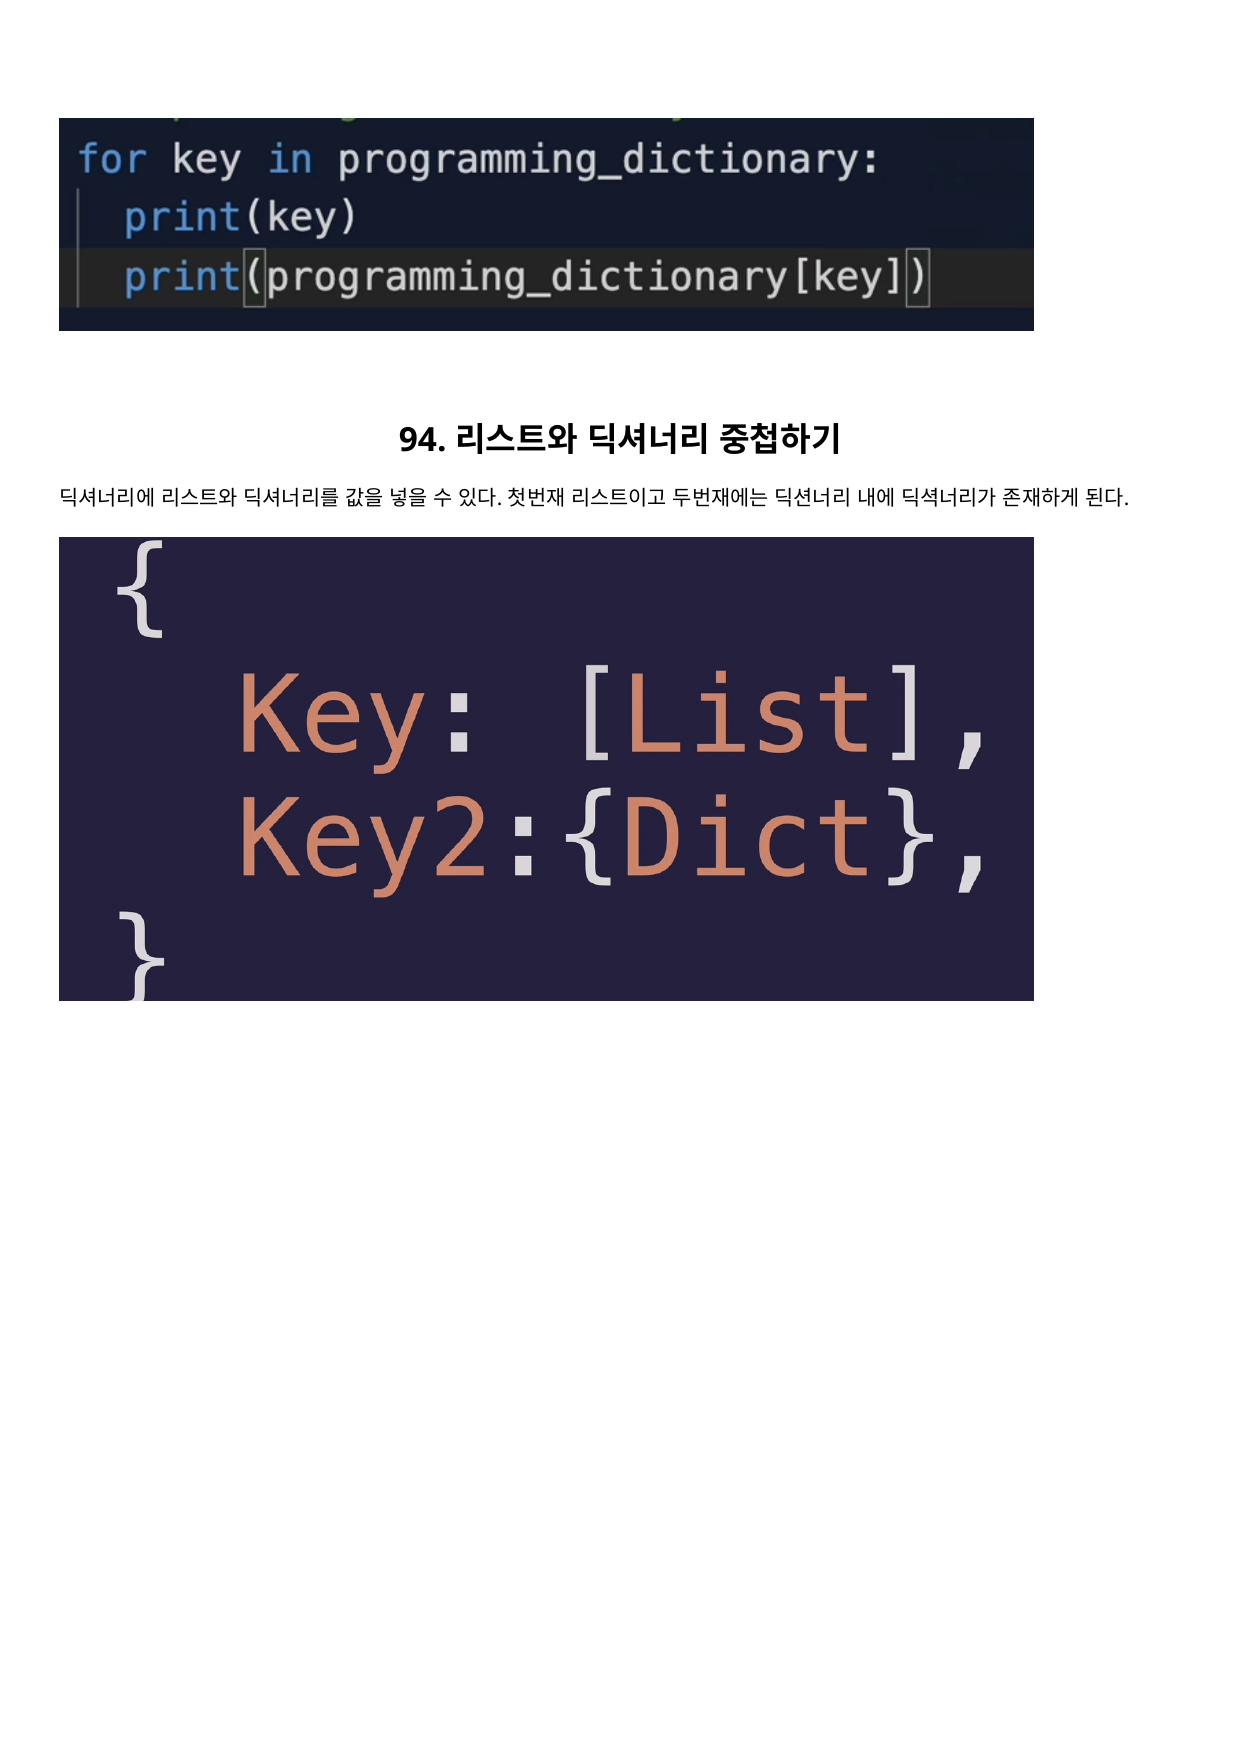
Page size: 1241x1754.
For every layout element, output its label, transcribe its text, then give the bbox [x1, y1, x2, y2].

text 딕셔너리에 리스트와 딕셔너리를 값을 넣을 수 있다. 첫번재 리스트이고 두번재에는 딕션너리 내에 딕셕너리가 존재하게 된다. [59, 481, 1181, 512]
title 94. 리스트와 딕셔너리 중첩하기 [59, 413, 1181, 462]
picture [59, 118, 1034, 331]
picture [59, 537, 1034, 1001]
